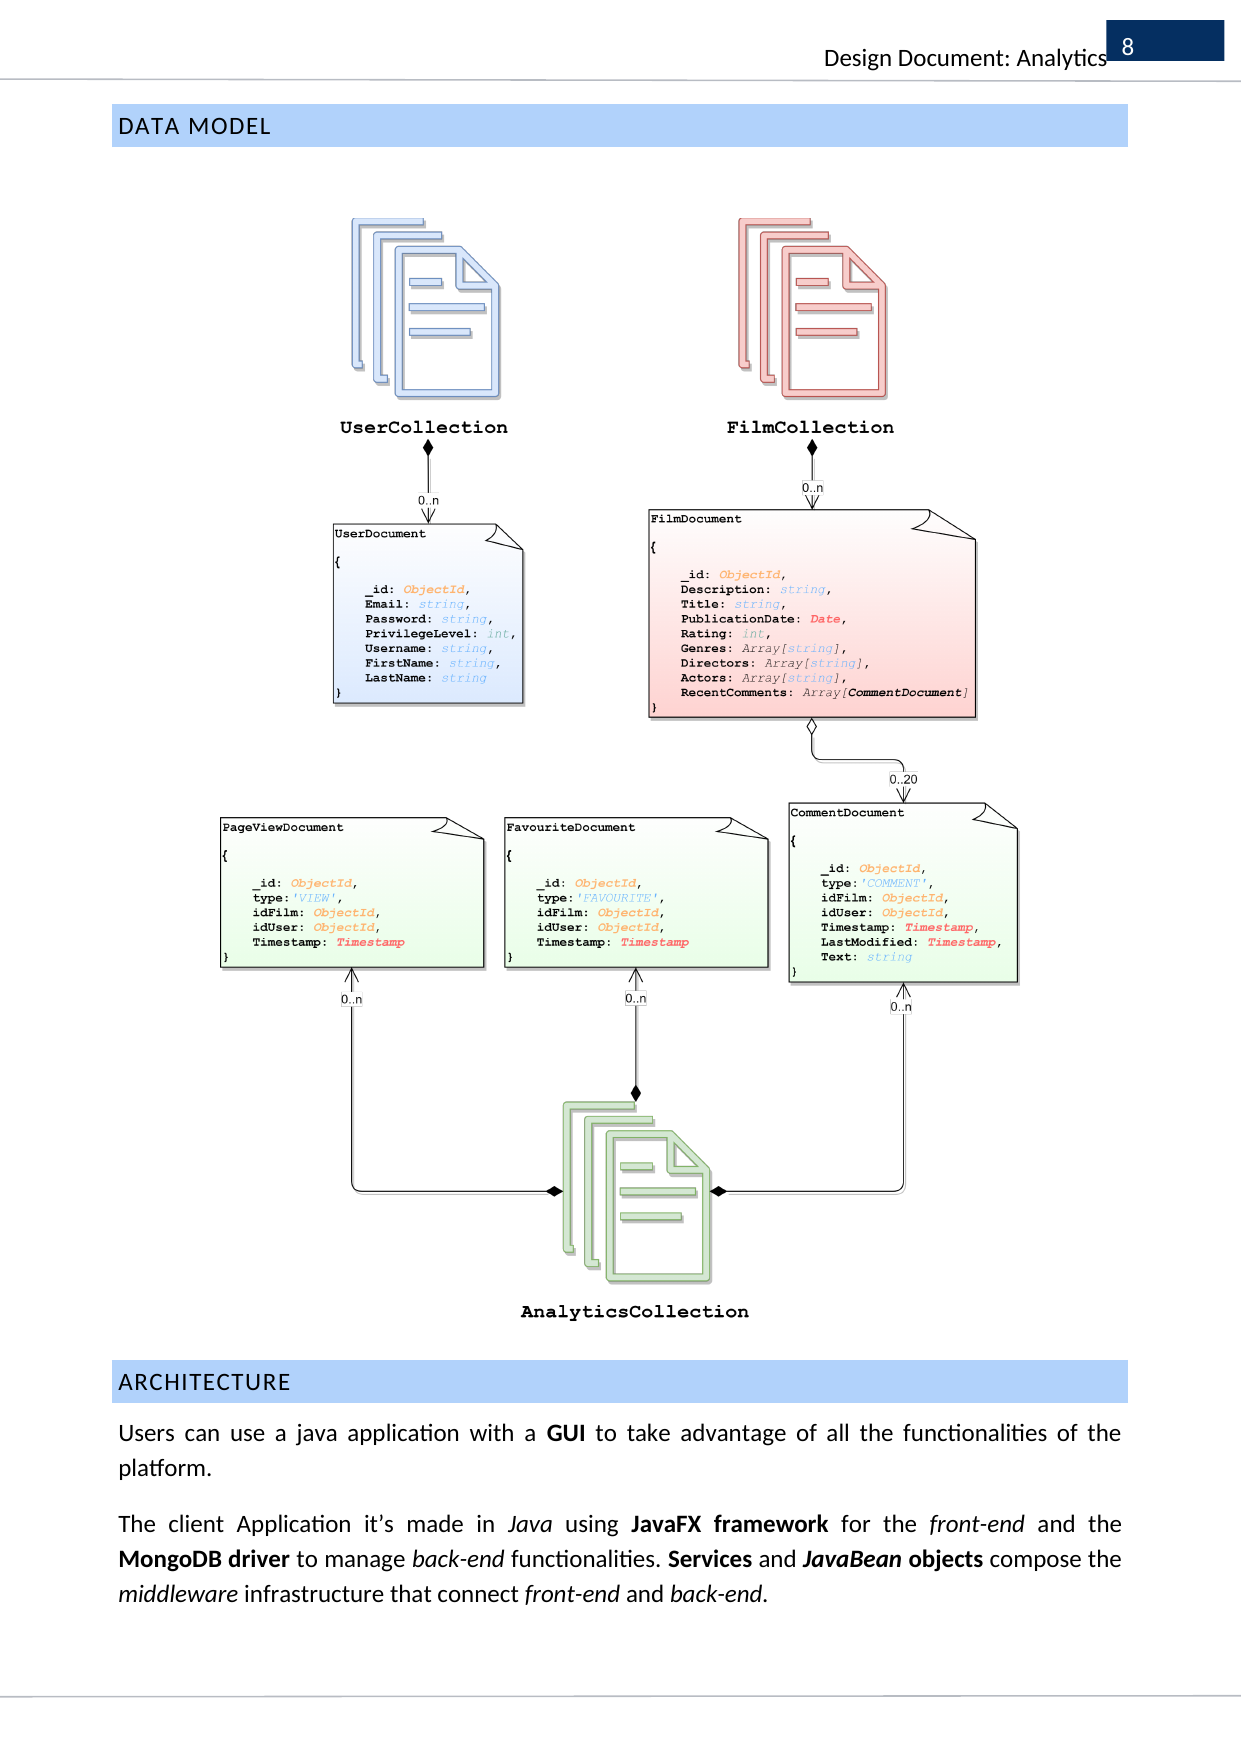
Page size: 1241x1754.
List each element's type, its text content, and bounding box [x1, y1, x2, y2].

text Users can use a java application with a GUI to take advantage of all the functionalities of the platform. [118, 1418, 1122, 1483]
subtitle Architecture [118, 1366, 1122, 1396]
text The client Application it’s made in Java using JavaFX framework for the front-end and the MongoDB driver to manage back-end functionalities. Services and JavaBean objects compose the middleware infrastructure that connect front-end and back-end. [118, 1508, 1122, 1609]
subtitle Data Model [118, 111, 1122, 141]
picture [220, 218, 1020, 1335]
